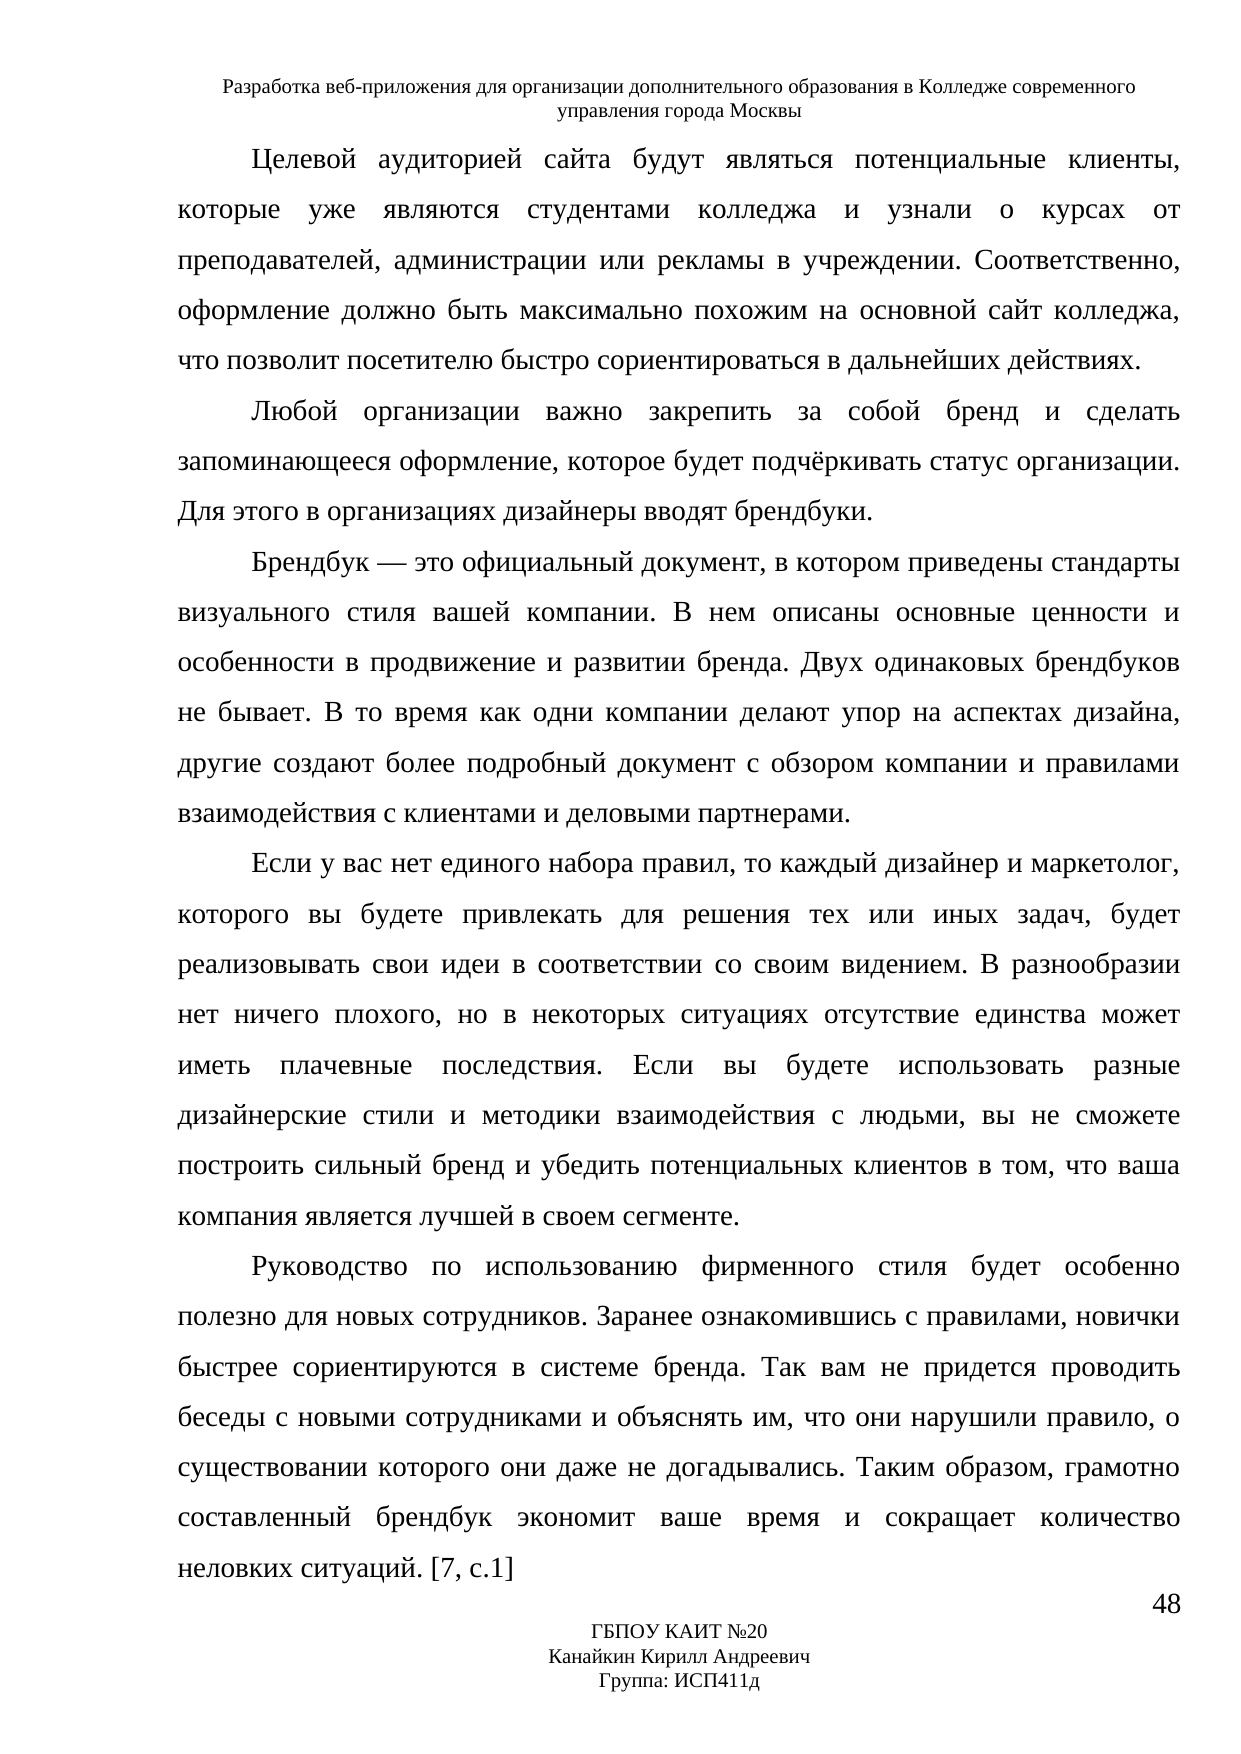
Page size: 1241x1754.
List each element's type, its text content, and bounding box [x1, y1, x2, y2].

text Если у вас нет единого набора правил, то каждый дизайнер и маркетолог, которого вы будете привлекать для решения тех или иных задач, будет реализовывать свои идеи в соответствии со своим видением. В разнообразии нет ничего плохого, но в некоторых ситуациях отсутствие единства может иметь плачевные последствия. Если вы будете использовать разные дизайнерские стили и методики взаимодействия с людьми, вы не сможете построить сильный бренд и убедить потенциальных клиентов в том, что ваша компания является лучшей в своем сегменте. [177, 846, 1181, 1231]
text Руководство по использованию фирменного стиля будет особенно полезно для новых сотрудников. Заранее ознакомившись с правилами, новички быстрее сориентируются в системе бренда. Так вам не придется проводить беседы с новыми сотрудниками и объяснять им, что они нарушили правило, о существовании которого они даже не догадывались. Таким образом, грамотно составленный брендбук экономит ваше время и сокращает количество неловких ситуаций. [7, с.1] [177, 1248, 1181, 1583]
text Брендбук — это официальный документ, в котором приведены стандарты визуального стиля вашей компании. В нем описаны основные ценности и особенности в продвижение и развитии бренда. Двух одинаковых брендбуков не бывает. В то время как одни компании делают упор на аспектах дизайна, другие создают более подробный документ с обзором компании и правилами взаимодействия с клиентами и деловыми партнерами. [177, 544, 1181, 829]
text Целевой аудиторией сайта будут являться потенциальные клиенты, которые уже являются студентами колледжа и узнали о курсах от преподавателей, администрации или рекламы в учреждении. Соответственно, оформление должно быть максимально похожим на основной сайт колледжа, что позволит посетителю быстро сориентироваться в дальнейших действиях. [177, 141, 1181, 376]
text Любой организации важно закрепить за собой бренд и сделать запоминающееся оформление, которое будет подчёркивать статус организации. Для этого в организациях дизайнеры вводят брендбуки. [177, 393, 1181, 527]
